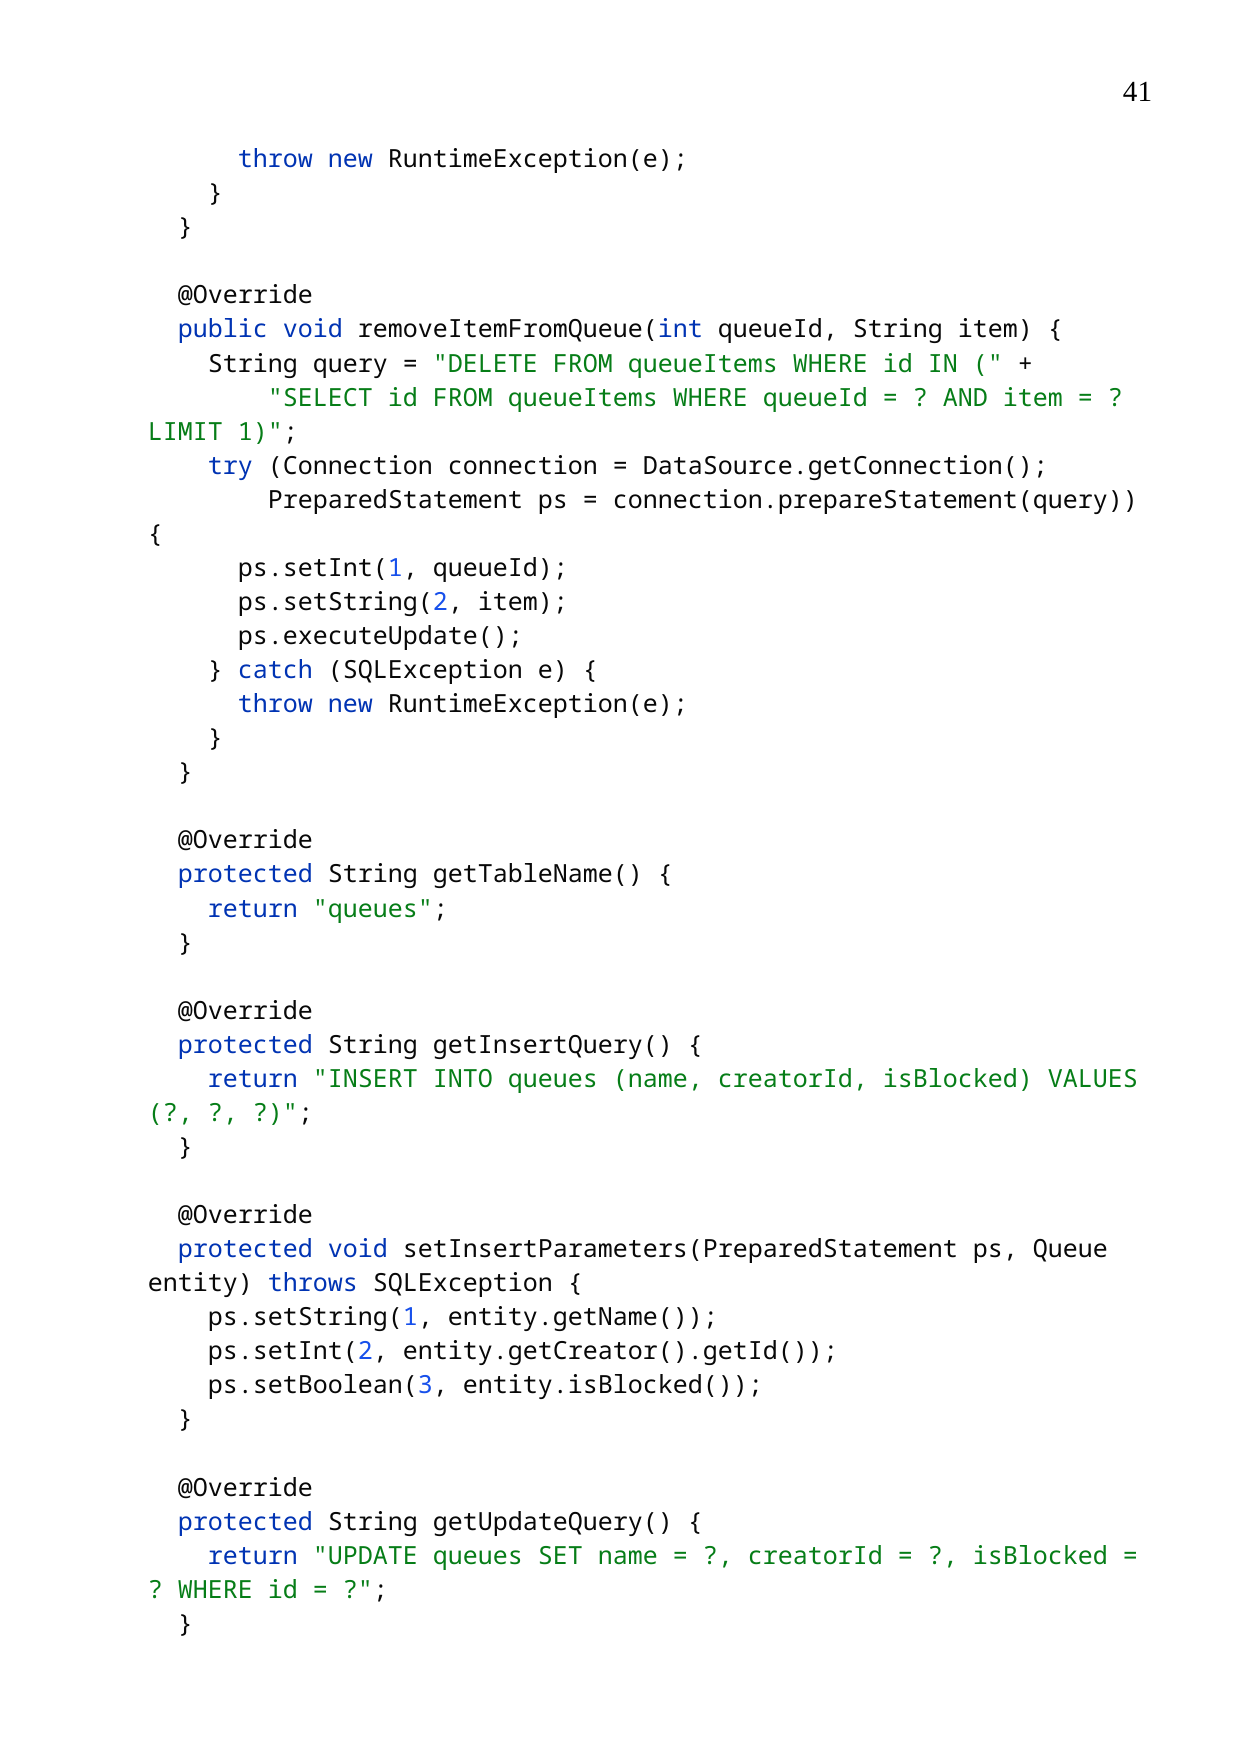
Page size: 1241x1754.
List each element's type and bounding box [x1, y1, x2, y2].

text [148, 141, 1152, 1639]
